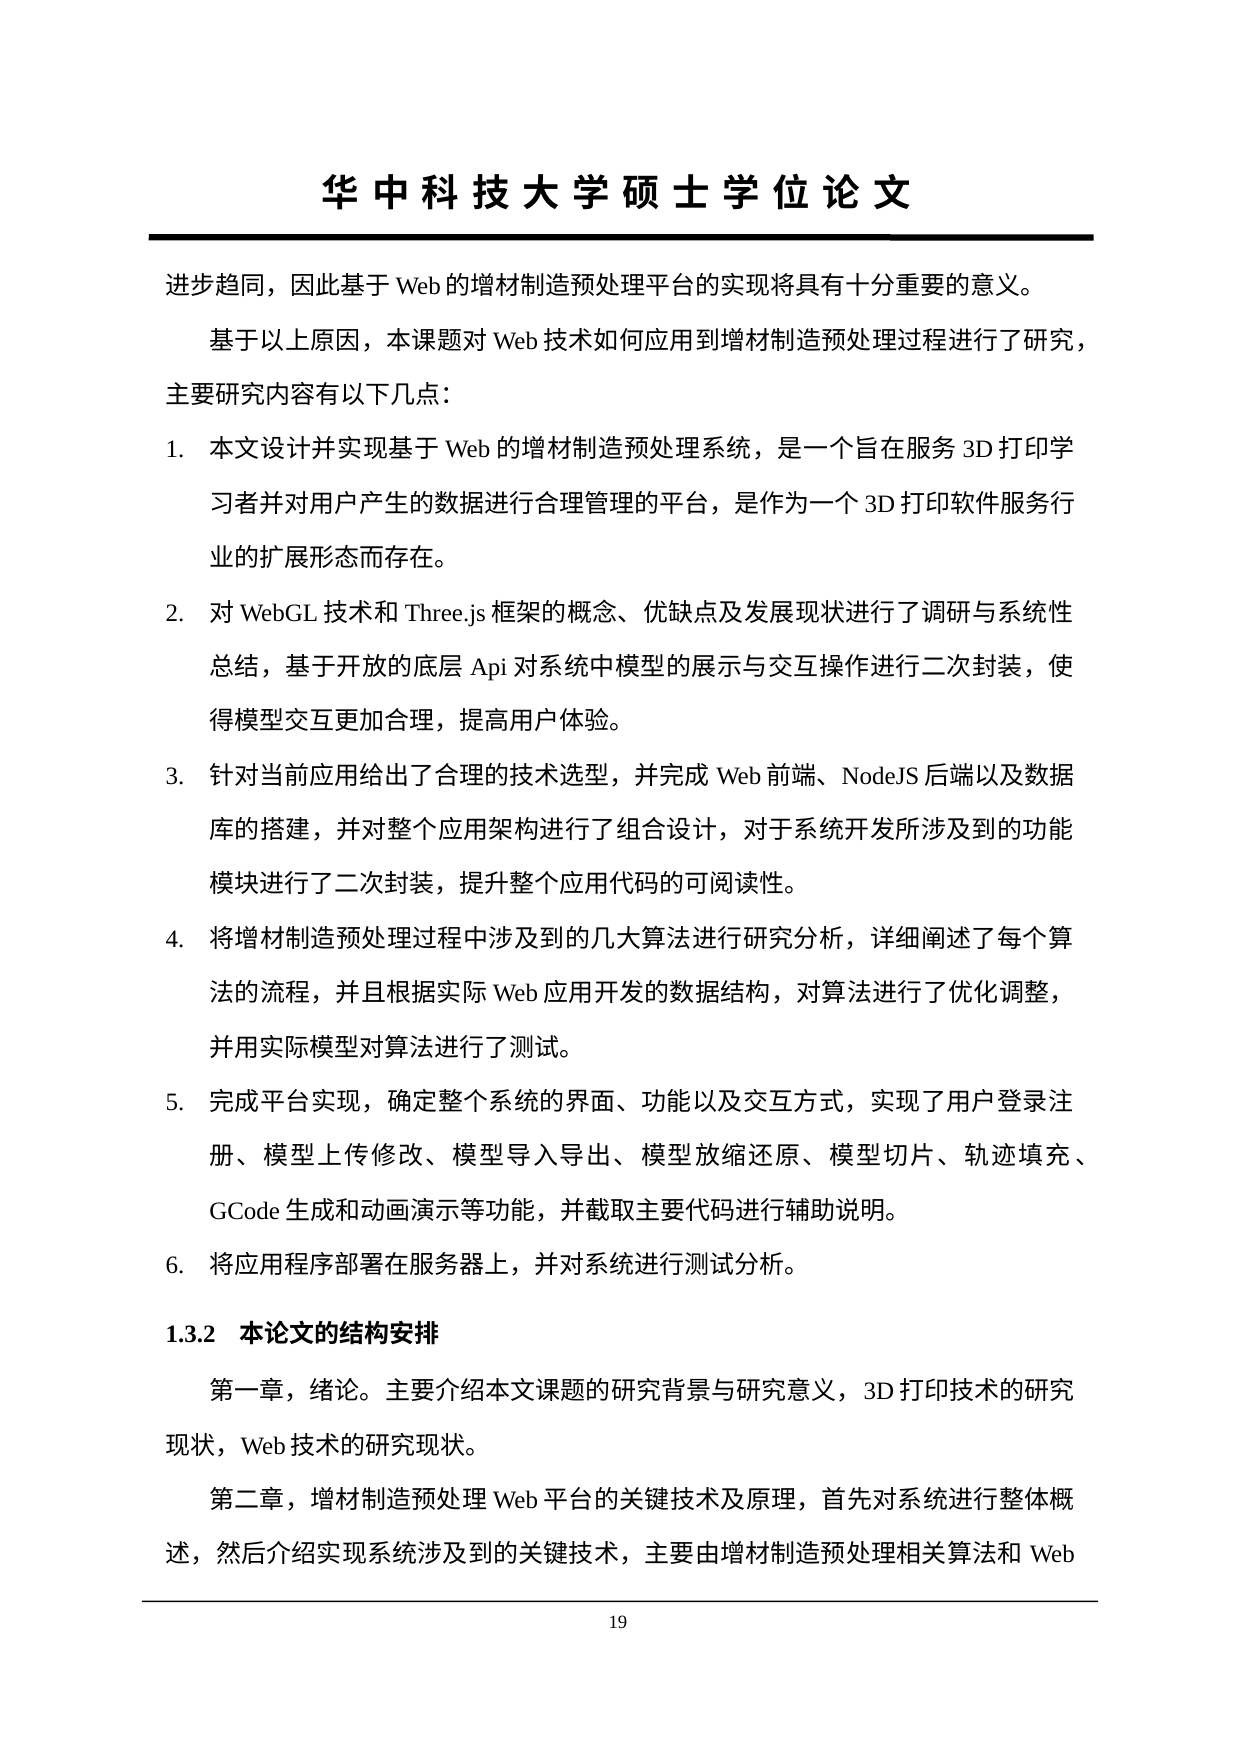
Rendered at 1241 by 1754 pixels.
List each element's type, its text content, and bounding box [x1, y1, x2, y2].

list 针对当前应用给出了合理的技术选型，并完成Web前端、NodeJS后端以及数据库的搭建，并对整个应用架构进行了组合设计，对于系统开发所涉及到的功能模块进行了二次封装，提升整个应用代码的可阅读性。 [165, 755, 1075, 900]
list 本文设计并实现基于Web的增材制造预处理系统，是一个旨在服务3D打印学习者并对用户产生的数据进行合理管理的平台，是作为一个3D打印软件服务行业的扩展形态而存在。 [165, 429, 1075, 574]
text 基于以上原因，本课题对Web技术如何应用到增材制造预处理过程进行了研究，主要研究内容有以下几点： [165, 320, 1075, 411]
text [165, 266, 1075, 302]
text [165, 1479, 1075, 1570]
list 将增材制造预处理过程中涉及到的几大算法进行研究分析，详细阐述了每个算法的流程，并且根据实际Web应用开发的数据结构，对算法进行了优化调整，并用实际模型对算法进行了测试。 [165, 918, 1075, 1063]
subtitle 本论文的结构安排 [165, 1313, 1075, 1350]
text 第一章，绪论。主要介绍本文课题的研究背景与研究意义，3D打印技术的研究现状，Web技术的研究现状。 [165, 1371, 1075, 1461]
list 完成平台实现，确定整个系统的界面、功能以及交互方式，实现了用户登录注册、模型上传修改、模型导入导出、模型放缩还原、模型切片、轨迹填充、GCode生成和动画演示等功能，并截取主要代码进行辅助说明。 [165, 1081, 1075, 1226]
list 对WebGL技术和Three.js框架的概念、优缺点及发展现状进行了调研与系统性总结，基于开放的底层Api对系统中模型的展示与交互操作进行二次封装，使得模型交互更加合理，提高用户体验。 [165, 592, 1075, 737]
list 将应用程序部署在服务器上，并对系统进行测试分析。 [165, 1244, 1075, 1281]
